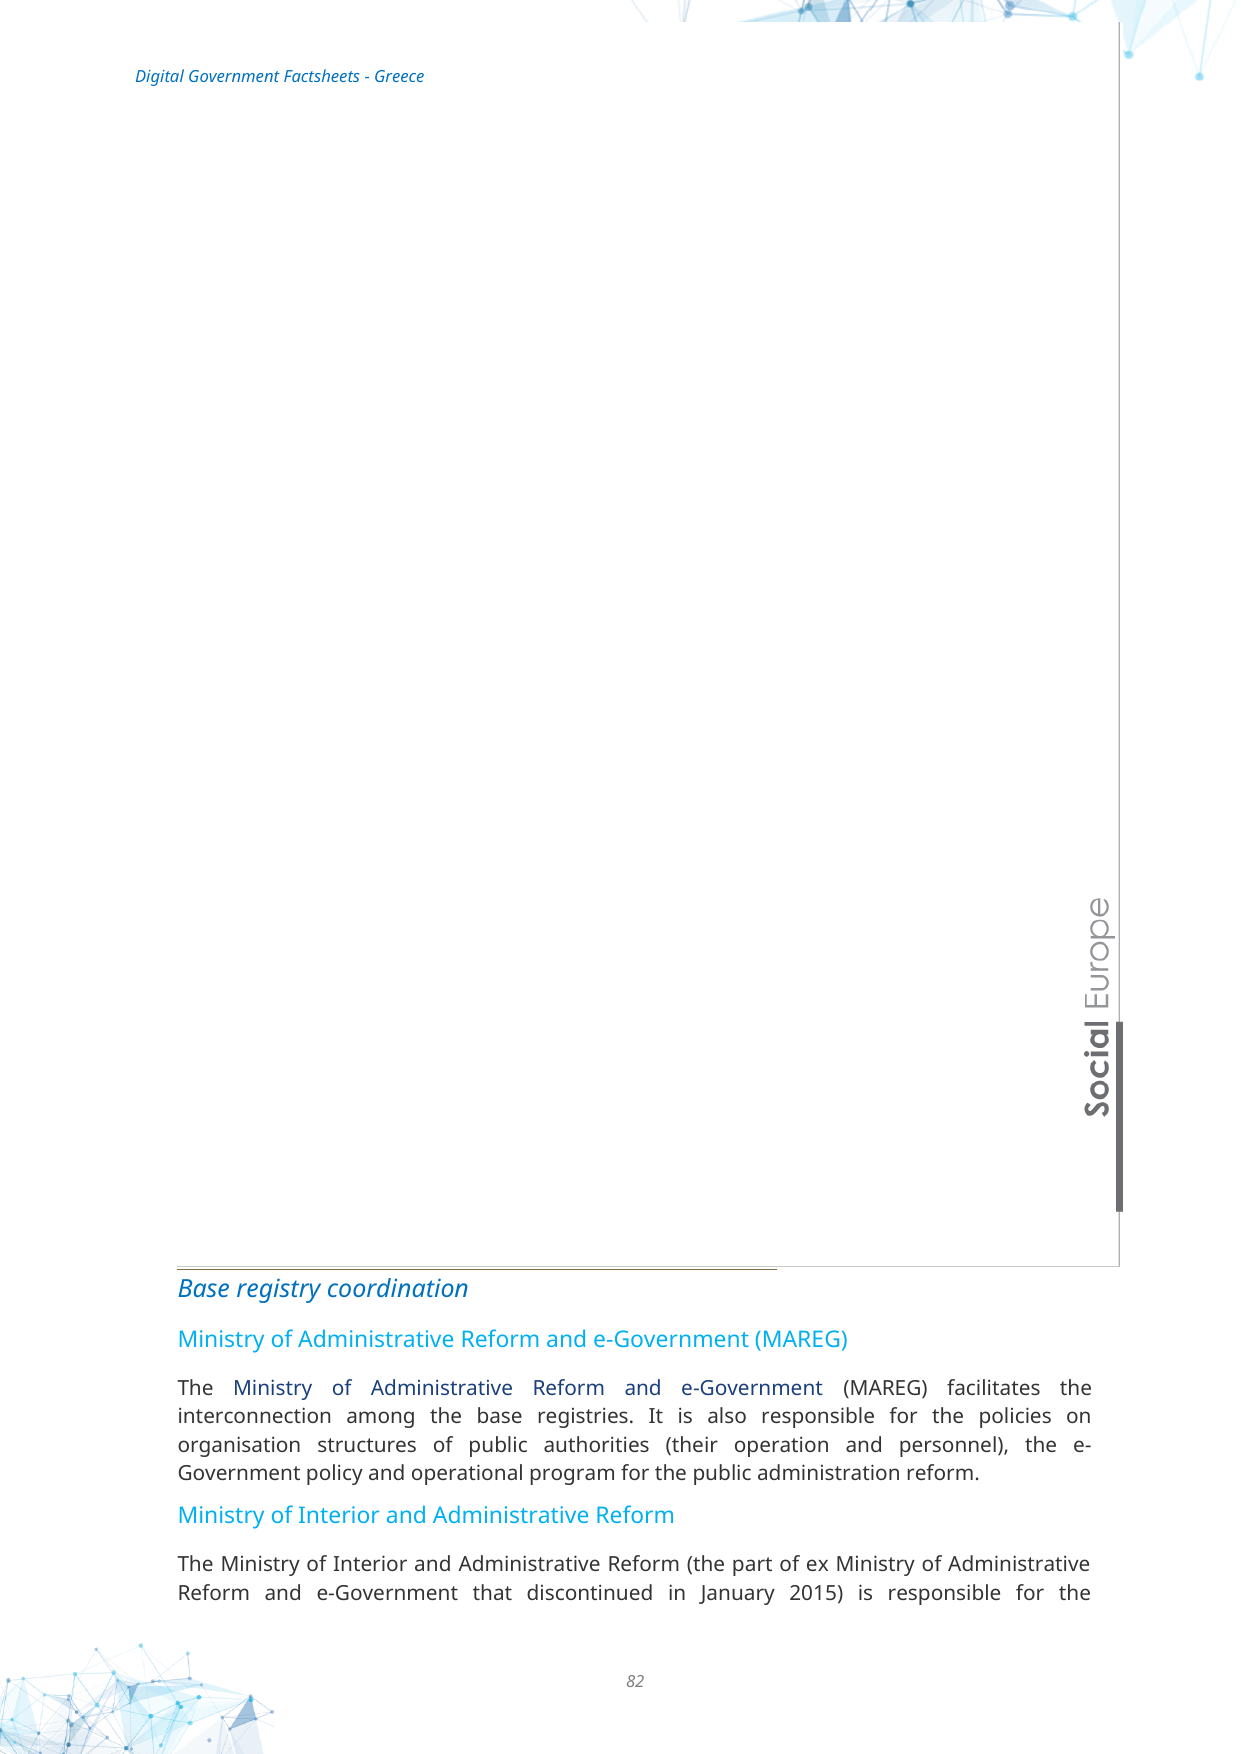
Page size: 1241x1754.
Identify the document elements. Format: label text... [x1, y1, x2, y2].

text The Ministry of Interior and Administrative Reform (the part of ex Ministry of Administrative Reform and e-Government that discontinued in January 2015) is responsible for the organisation and operation of the public sector. The central service of this Ministry is also the competent body for designing, operating and supporting the following information systems: [177, 1549, 1092, 1606]
subtitle Ministry of Interior and Administrative Reform [177, 1499, 1092, 1531]
picture [177, 22, 1123, 1267]
subtitle Base registry coordination [177, 1270, 1092, 1304]
subtitle Ministry of Administrative Reform and e-Government (MAREG) [177, 1323, 1092, 1354]
text The Ministry of Administrative Reform and e-Government (MAREG) facilitates the interconnection among the base registries. It is also responsible for the policies on organisation structures of public authorities (their operation and personnel), the e-Government policy and operational program for the public administration reform. [177, 1373, 1092, 1487]
